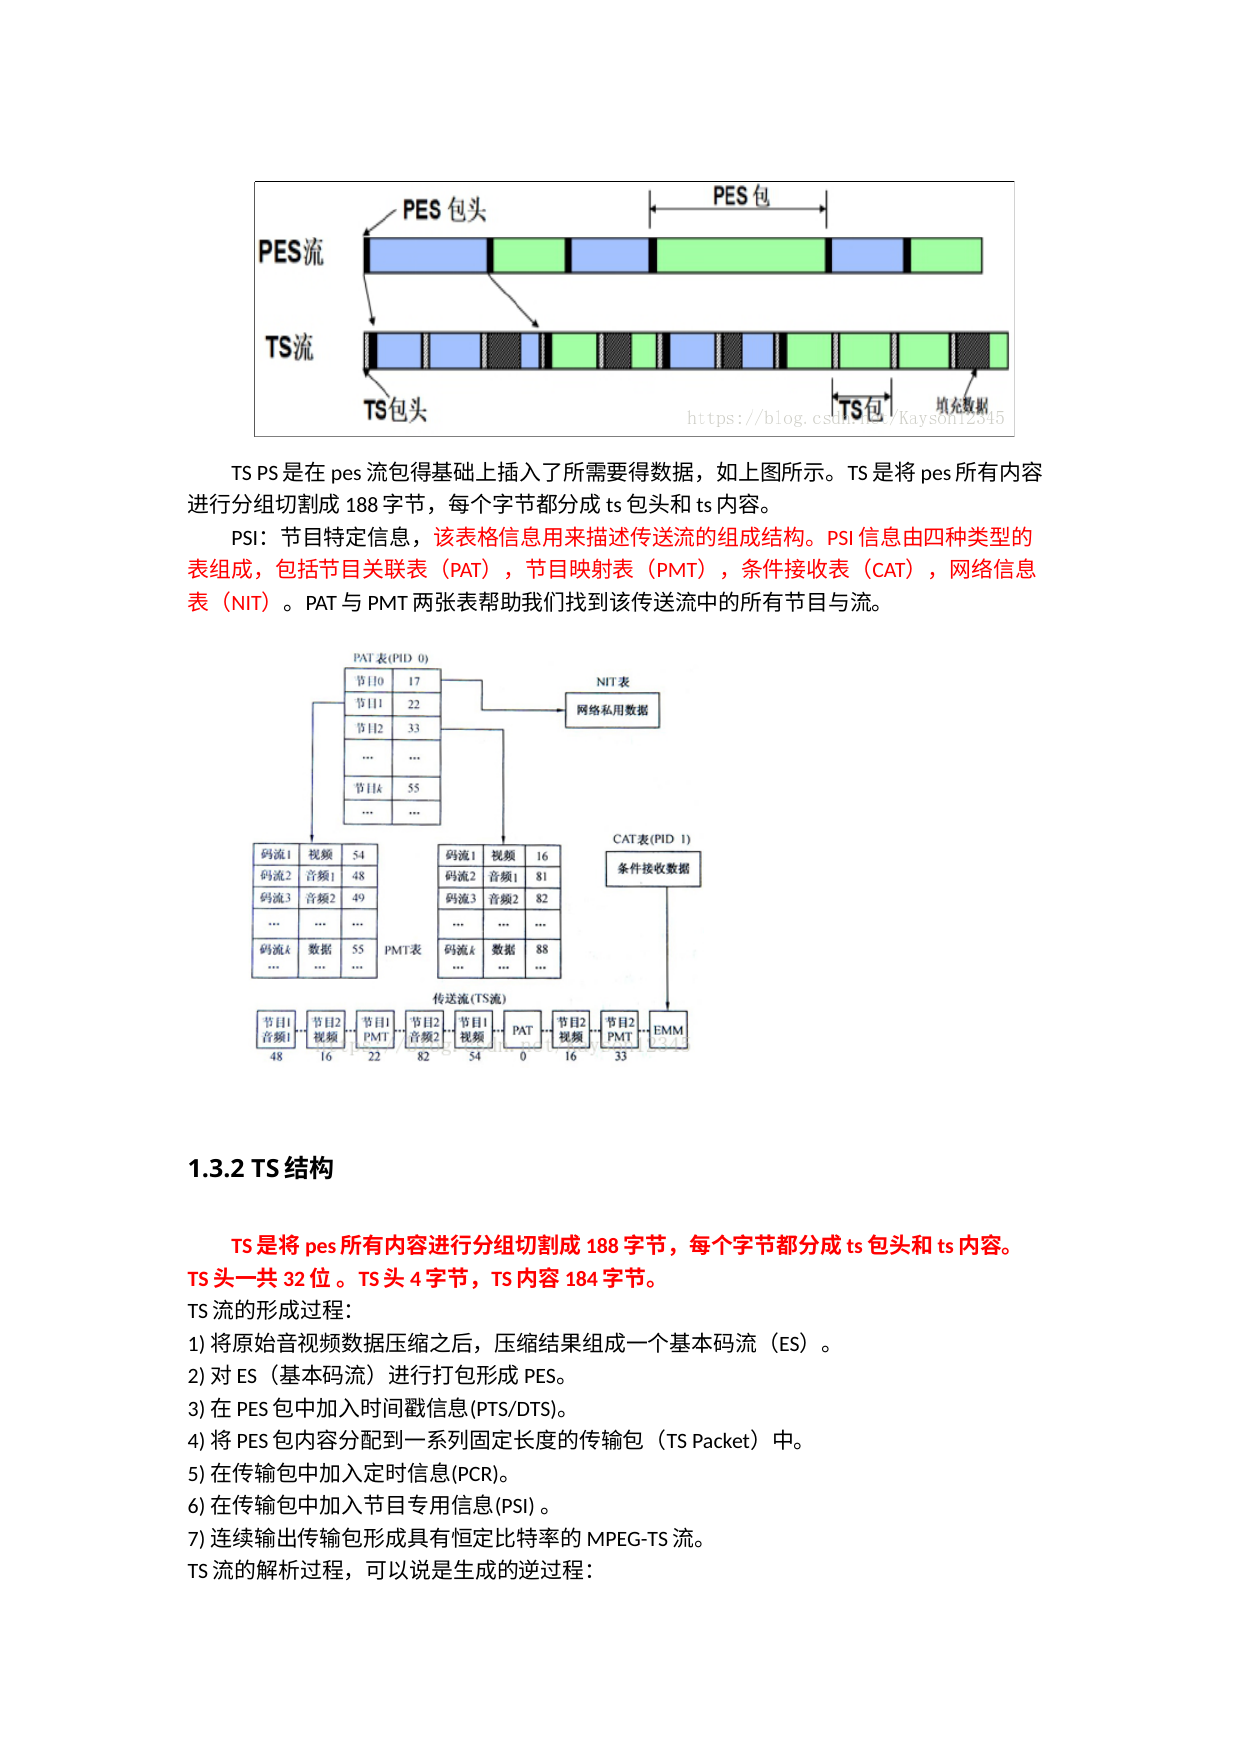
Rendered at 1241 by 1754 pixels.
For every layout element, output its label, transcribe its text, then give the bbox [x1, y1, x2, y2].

text TS流的形成过程： [187, 1293, 1053, 1325]
text 6) 在传输包中加入节目专用信息(PSI) 。 [187, 1488, 1053, 1520]
text TS是将pes所有内容进行分组切割成188字节，每个字节都分成ts包头和ts内容。 [187, 1228, 1053, 1260]
text 7) 连续输出传输包形成具有恒定比特率的MPEG-TS流。 [187, 1520, 1053, 1553]
text TS头一共32位 。TS头4字节，TS内容184字节。 [187, 1260, 1053, 1293]
text 4) 将PES包内容分配到一系列固定长度的传输包（TS Packet）中。 [187, 1423, 1053, 1455]
picture [248, 650, 704, 1068]
picture [254, 181, 1015, 437]
text TS流的解析过程，可以说是生成的逆过程： [187, 1553, 1053, 1585]
text 1) 将原始音视频数据压缩之后，压缩结果组成一个基本码流（ES）。 [187, 1325, 1053, 1358]
text 2) 对ES（基本码流）进行打包形成PES。 [187, 1358, 1053, 1390]
text 3) 在PES包中加入时间戳信息(PTS/DTS)。 [187, 1390, 1053, 1423]
subtitle 1.3.2 TS结构 [187, 1134, 1053, 1199]
text PSI：节目特定信息，该表格信息用来描述传送流的组成结构。PSI信息由四种类型的表组成，包括节目关联表（PAT），节目映射表（PMT），条件接收表（CAT），网络信息表（NIT）。PAT与PMT两张表帮助我们找到该传送流中的所有节目与流。 [187, 519, 1053, 617]
text 5) 在传输包中加入定时信息(PCR)。 [187, 1455, 1053, 1488]
